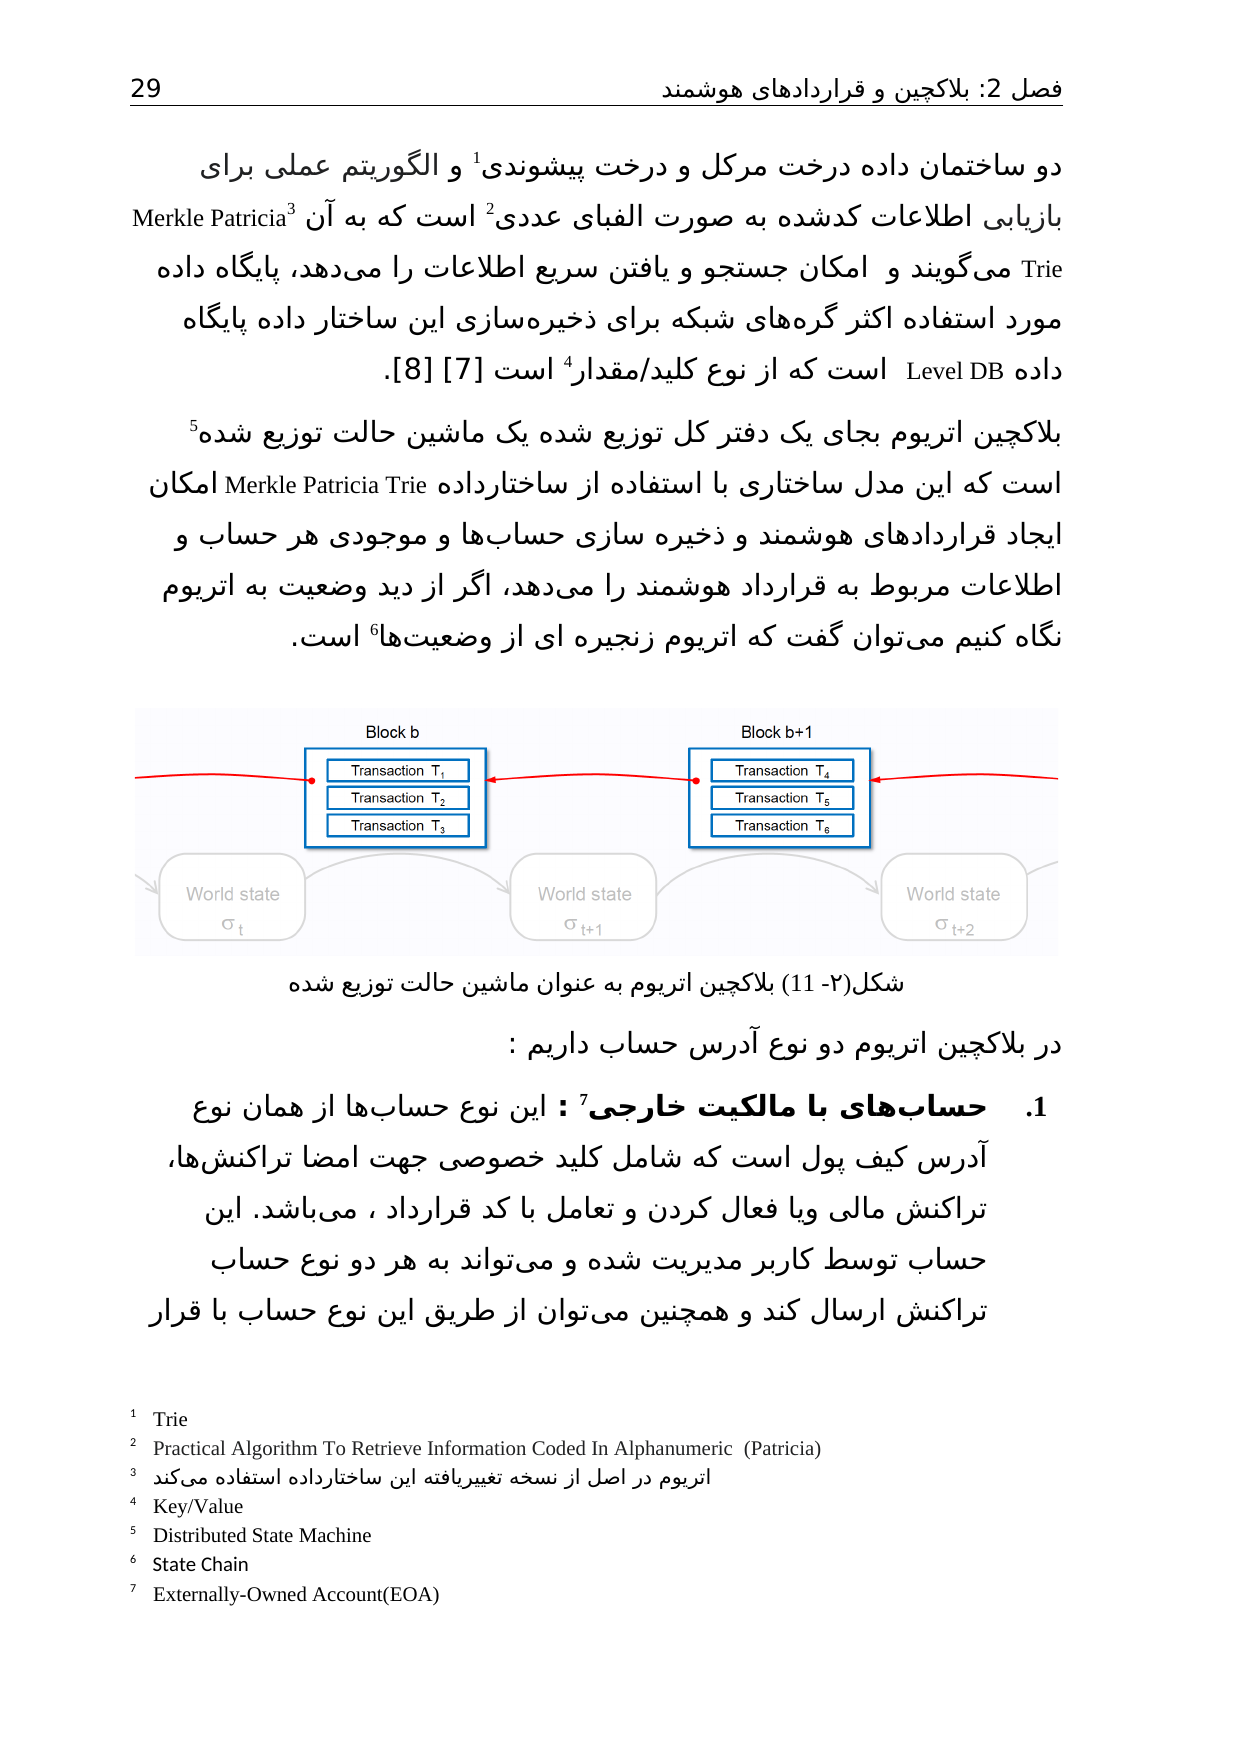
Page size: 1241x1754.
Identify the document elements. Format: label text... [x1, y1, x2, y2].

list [130, 1089, 1026, 1327]
text بلاکچین اتریوم بجای یک دفتر کل توزیع شده یک ماشین حالت توزیع شده است که این مدل ساختاری با استفاده از ساختارداده Merkle Patricia Trie امکان ایجاد قرارداد‌های هوشمند و ذخیره سازی حساب‌ها و موجودی هر حساب و اطلاعات مربوط به قرارداد هوشمند را می‌دهد، اگر از دید وضعیت به اتریوم نگاه کنیم می‌توان گفت که اتریوم زنجیره ای از وضعیت‌ها است. [130, 416, 1063, 654]
text در بلاکچین اتریوم دو نوع آدرس حساب داریم : [130, 1026, 1063, 1060]
text شکل(۲- 11) بلاکچین اتریوم به عنوان ماشین‌ حالت توزیع شده [130, 968, 1063, 997]
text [130, 148, 1063, 386]
picture [134, 708, 1059, 956]
